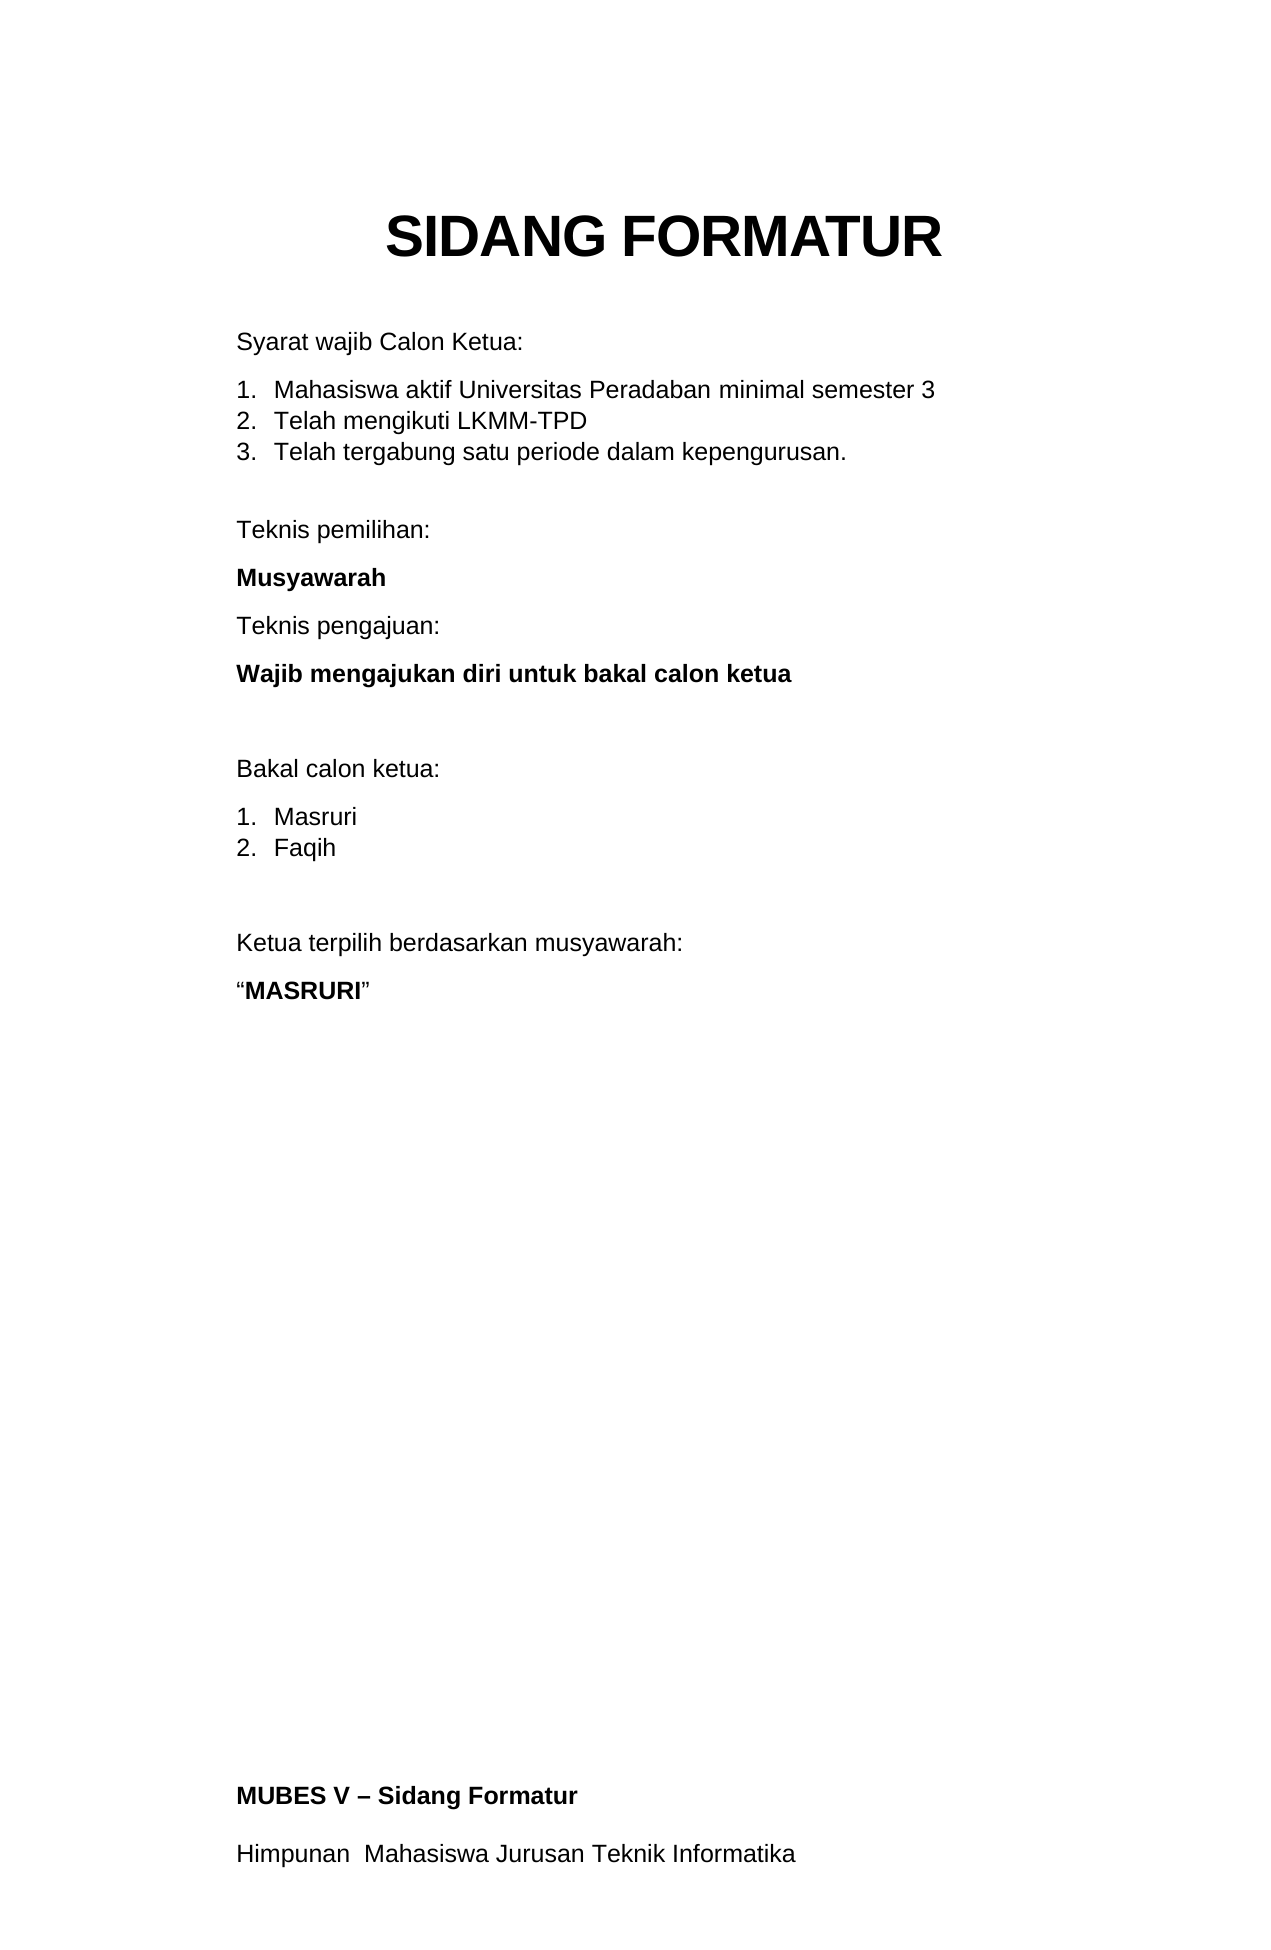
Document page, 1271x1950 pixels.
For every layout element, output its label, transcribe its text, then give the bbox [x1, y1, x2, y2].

text Wajib mengajukan diri untuk bakal calon ketua [236, 659, 1094, 687]
text Teknis pemilihan: [236, 516, 1094, 544]
text Teknis pengajuan: [236, 611, 1094, 640]
text “MASRURI” [236, 976, 1094, 1005]
list Faqih [236, 833, 1094, 862]
subtitle SIDANG FORMATUR [236, 202, 1094, 269]
list Mahasiswa aktif Universitas Peradaban minimal semester 3 [236, 375, 1094, 403]
text Ketua terpilih berdasarkan musyawarah: [236, 928, 1094, 957]
text Syarat wajib Calon Ketua: [236, 327, 1094, 356]
list Telah mengikuti LKMM-TPD [236, 406, 1094, 434]
list Telah tergabung satu periode dalam kepengurusan. [236, 437, 1094, 466]
text Musyawarah [236, 563, 1094, 592]
list Masruri [236, 802, 1094, 831]
text Bakal calon ketua: [236, 754, 1094, 783]
